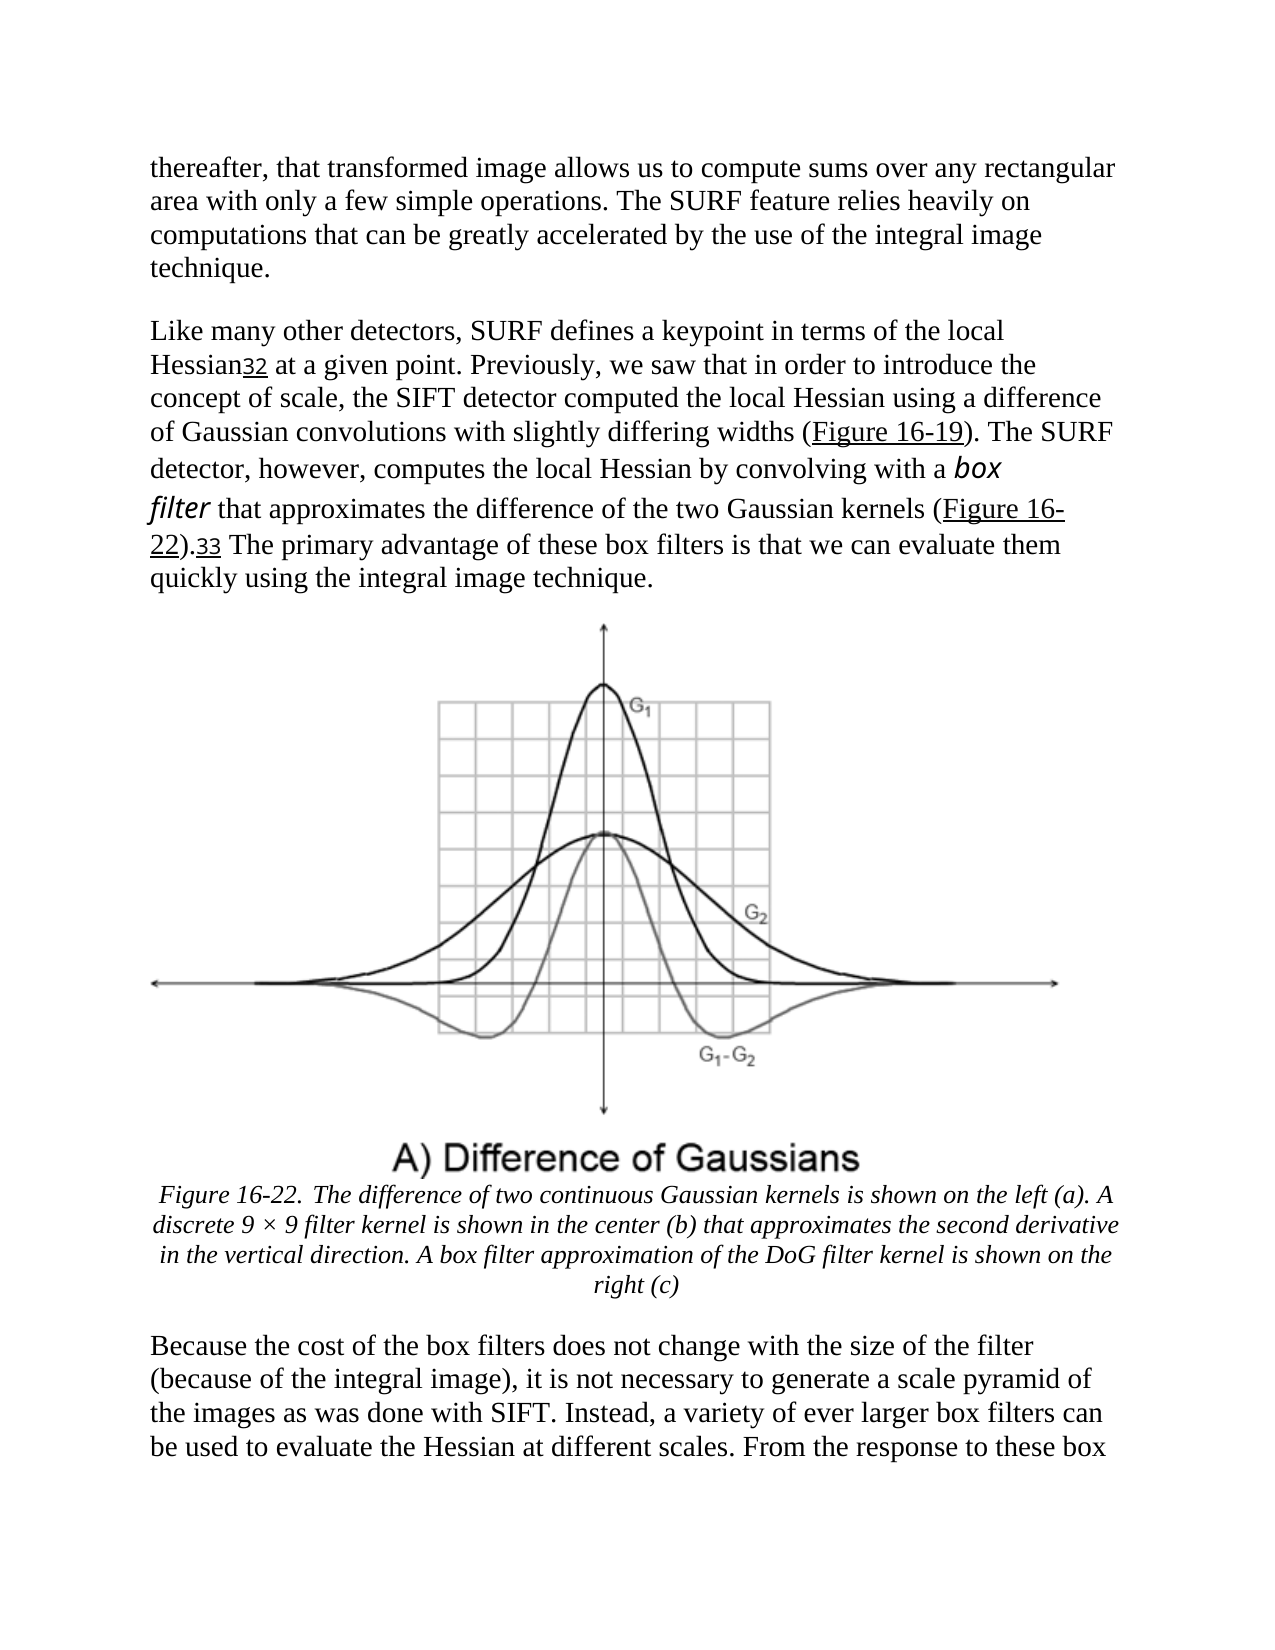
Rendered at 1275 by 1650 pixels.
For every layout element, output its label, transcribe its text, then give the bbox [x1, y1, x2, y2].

picture [150, 623, 1275, 1179]
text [150, 1328, 1125, 1462]
text Like many other detectors, SURF defines a keypoint in terms of the local Hessian32 at a given point. Previously, we saw that in order to introduce the concept of scale, the SIFT detector computed the local Hessian using a difference of Gaussian convolutions with slightly differing widths (Figure 16-19). The SURF detector, however, computes the local Hessian by convolving with a box filter that approximates the difference of the two Gaussian kernels (Figure 16-22).33 The primary advantage of these box filters is that we can evaluate them quickly using the integral image technique. [150, 313, 1125, 594]
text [150, 150, 1125, 284]
text Figure 16-22. The difference of two continuous Gaussian kernels is shown on the left (a). A discrete 9 × 9 filter kernel is shown in the center (b) that approximates the second derivative in the vertical direction. A box filter approximation of the DoG filter kernel is shown on the right (c) [150, 1179, 1125, 1299]
